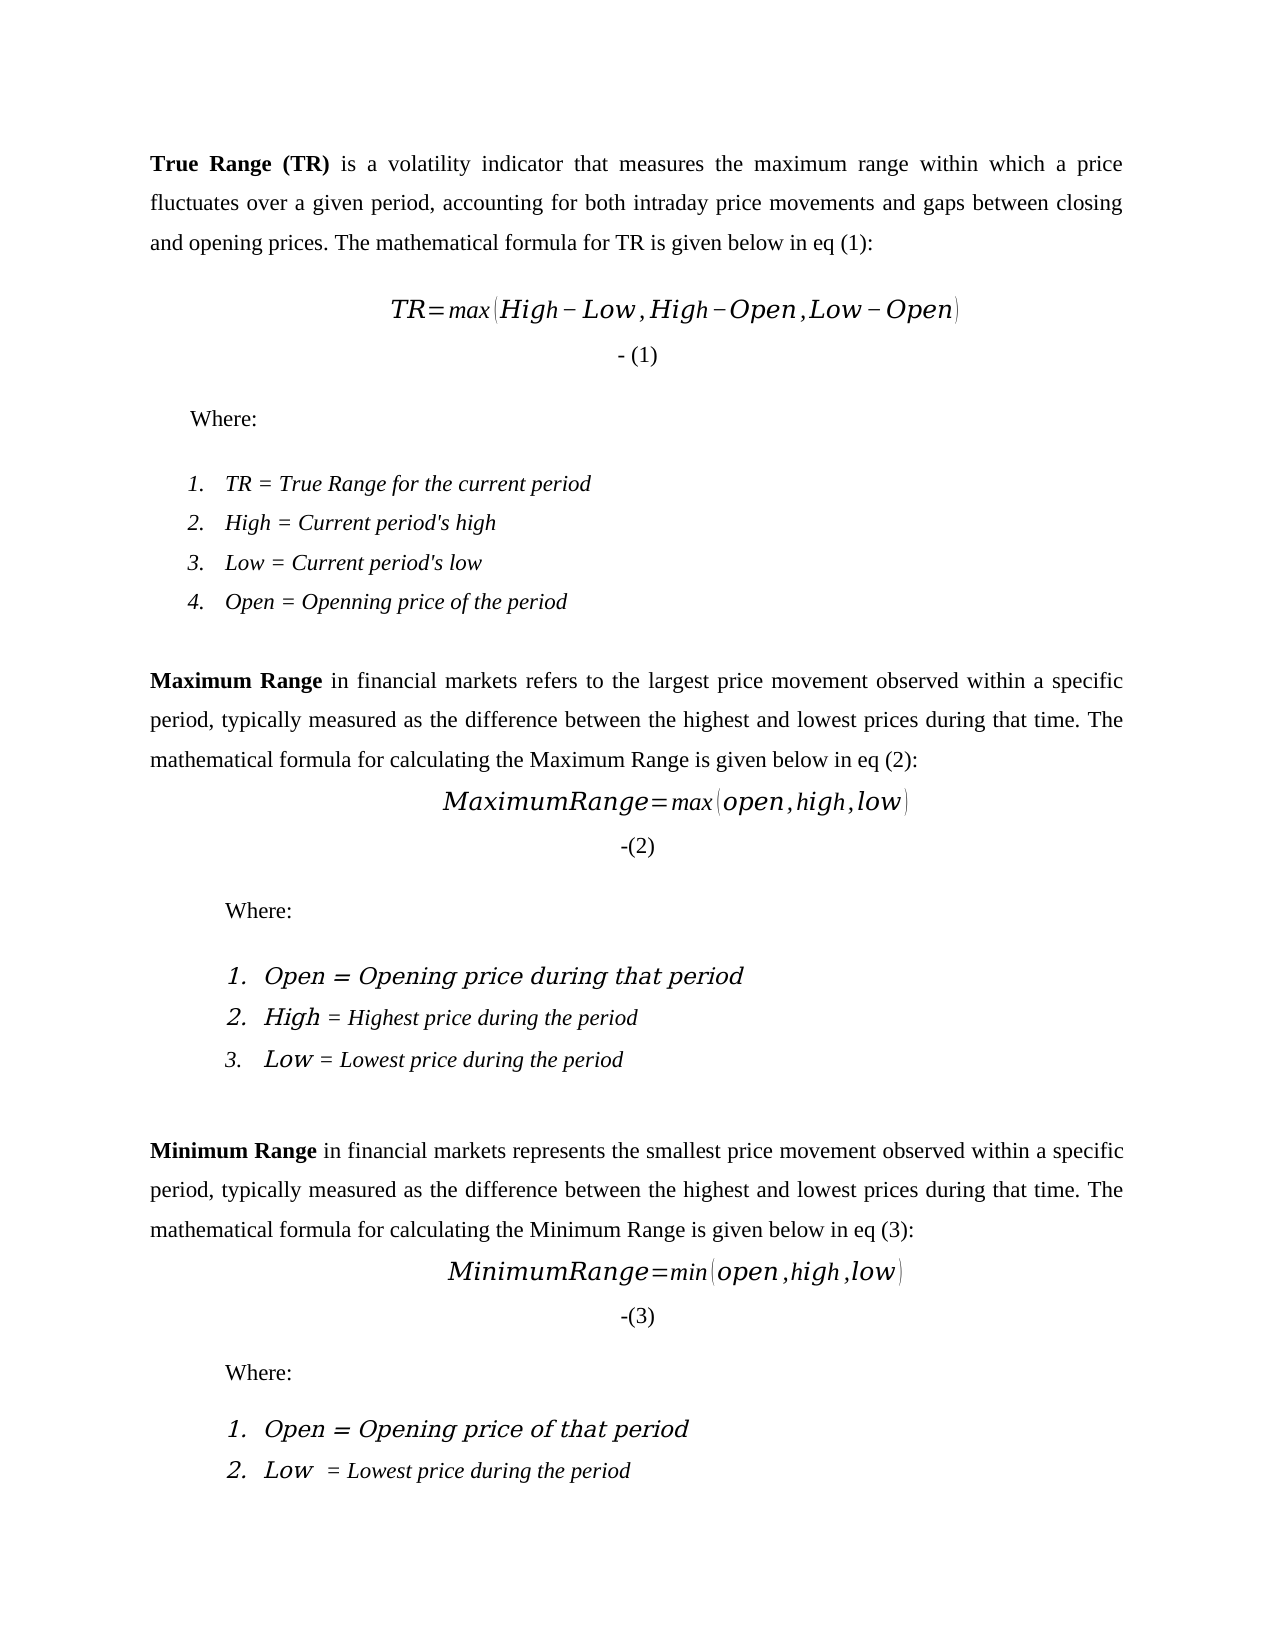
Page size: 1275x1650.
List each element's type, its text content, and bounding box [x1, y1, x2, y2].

list Low = Lowest price during the period [225, 1456, 1125, 1484]
text - (1) [150, 293, 1125, 367]
list Open = Opening price of that period [225, 1415, 1125, 1442]
text Minimum Range in financial markets represents the smallest price movement observed within a specific period, typically measured as the difference between the highest and lowest prices during that time. The mathematical formula for calculating the Minimum Range is given below in eq (3): [150, 1137, 1125, 1242]
text Where: [150, 405, 1125, 431]
list High = Highest price during the period [225, 1003, 1125, 1031]
list Low = Lowest price during the period [225, 1044, 1125, 1072]
text -(3) [150, 1255, 1125, 1329]
text Where: [150, 1359, 1125, 1385]
list TR = True Range for the current period [187, 469, 1125, 496]
list High = Current period's high [187, 509, 1125, 535]
list Low = Current period's low [187, 548, 1125, 575]
list Open = Opening price during that period [225, 962, 1125, 989]
text Where: [150, 897, 1125, 923]
text -(2) [150, 785, 1125, 859]
text True Range (TR) is a volatility indicator that measures the maximum range within which a price fluctuates over a given period, accounting for both intraday price movements and gaps between closing and opening prices. The mathematical formula for TR is given below in eq (1): [150, 150, 1125, 255]
list Open = Openning price of the period [187, 588, 1125, 614]
text Maximum Range in financial markets refers to the largest price movement observed within a specific period, typically measured as the difference between the highest and lowest prices during that time. The mathematical formula for calculating the Maximum Range is given below in eq (2): [150, 667, 1125, 772]
